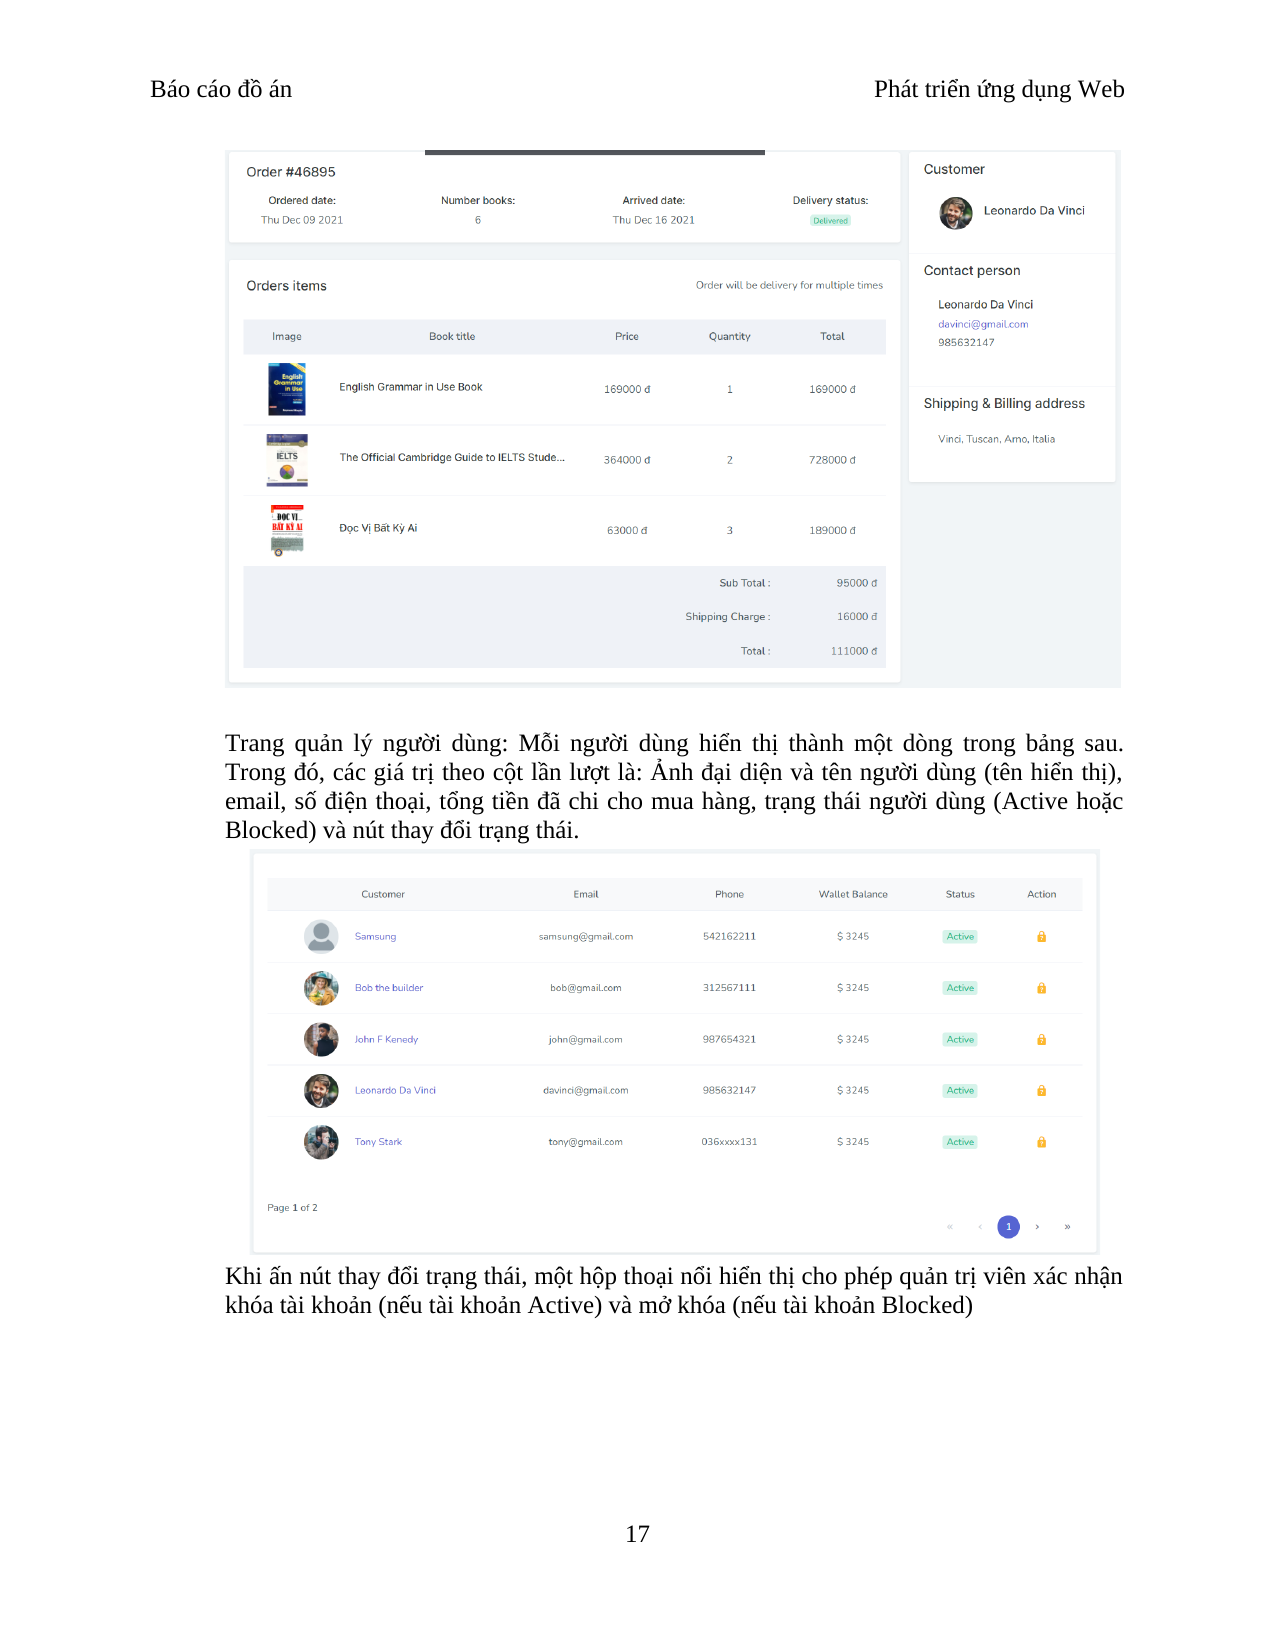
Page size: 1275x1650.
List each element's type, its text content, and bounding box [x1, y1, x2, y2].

picture [249, 849, 1101, 1255]
text Trang quản lý người dùng: Mỗi người dùng hiển thị thành một dòng trong bảng sau. Trong đó, các giá trị theo cột lần lượt là: Ảnh đại diện và tên người dùng (tên hiển thị), email, số điện thoại, tổng tiền đã chi cho mua hàng, trạng thái người dùng (Active hoặc Blocked) và nút thay đổi trạng thái. [225, 728, 1125, 843]
text Khi ấn nút thay đổi trạng thái, một hộp thoại nổi hiển thị cho phép quản trị viên xác nhận khóa tài khoản (nếu tài khoản Active) và mở khóa (nếu tài khoản Blocked) [225, 1261, 1125, 1318]
picture [224, 150, 1121, 688]
